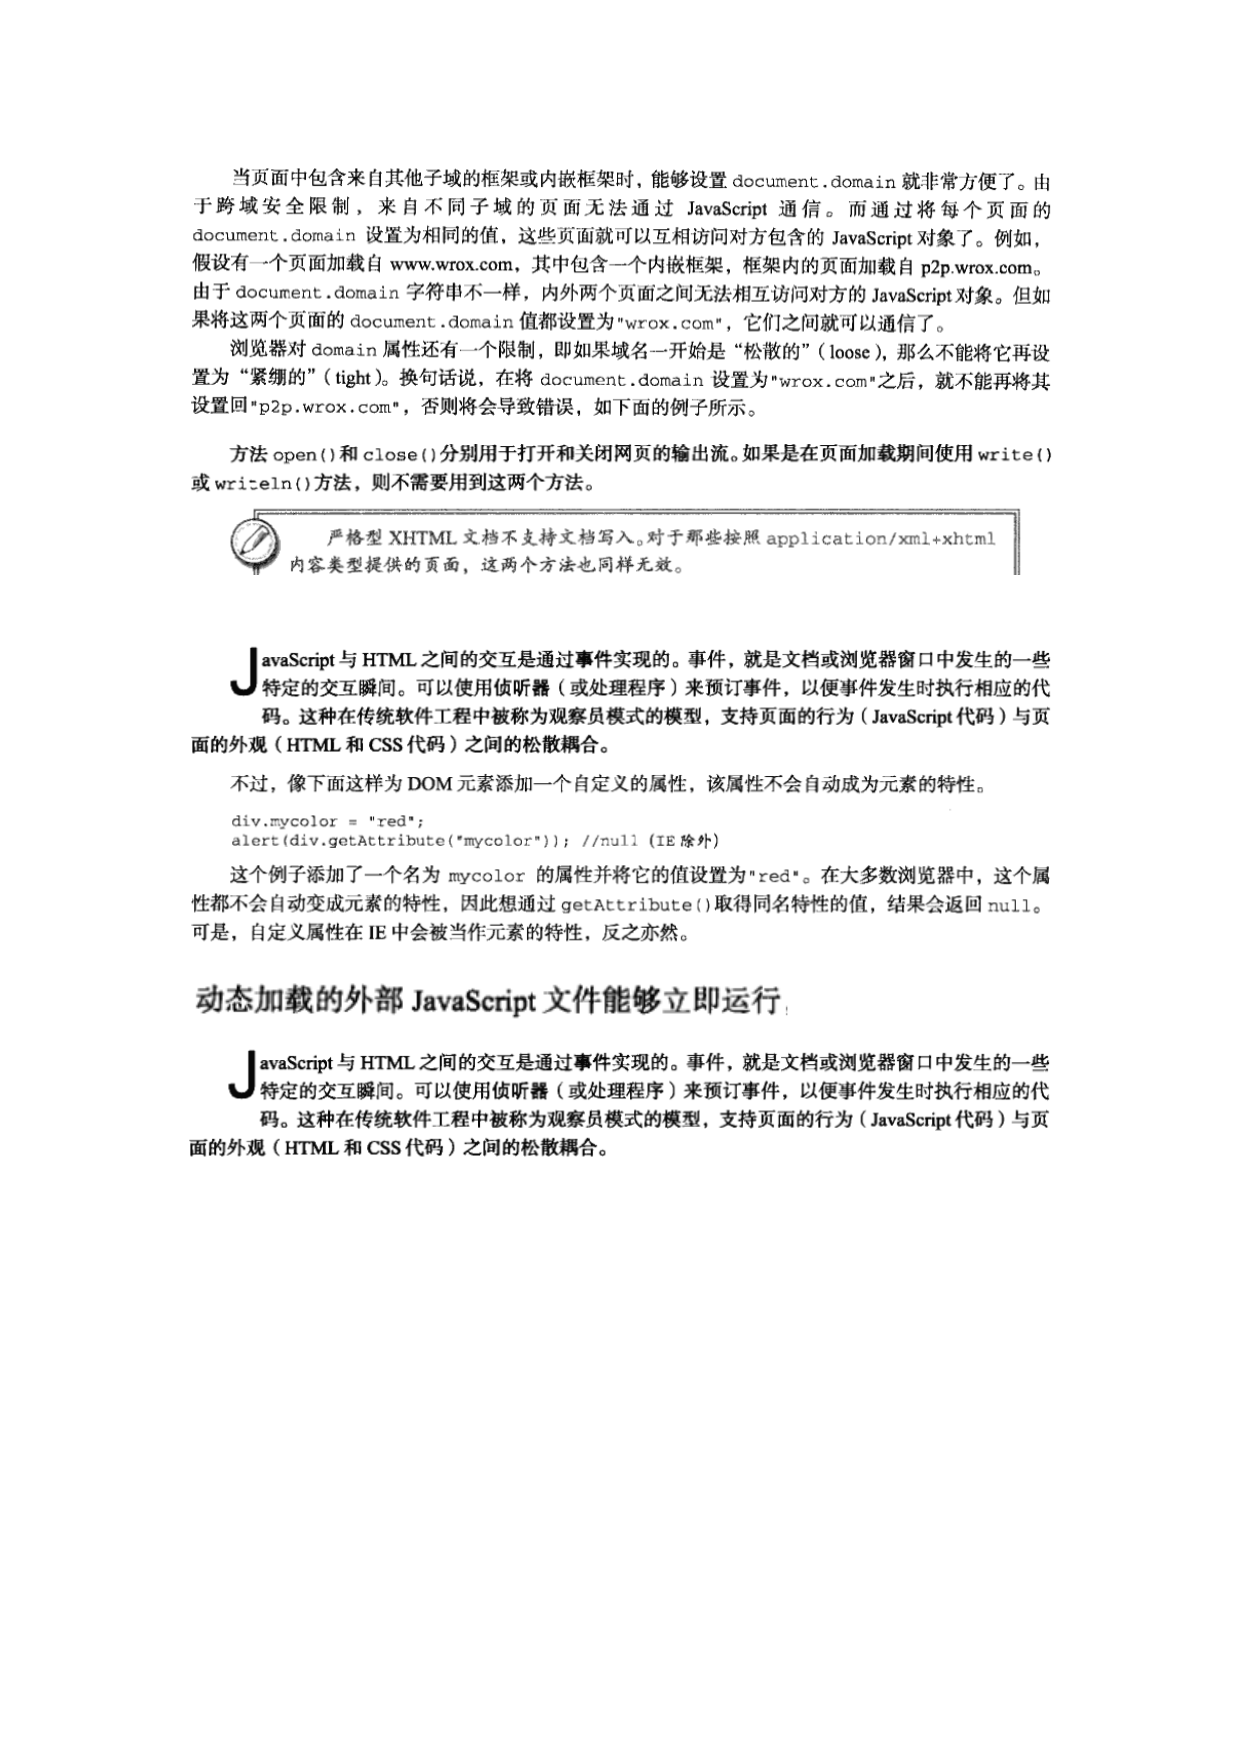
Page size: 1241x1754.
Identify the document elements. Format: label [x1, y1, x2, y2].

picture [187, 979, 788, 1020]
picture [187, 645, 1053, 756]
picture [187, 443, 1053, 575]
picture [187, 1046, 1053, 1160]
picture [187, 771, 1053, 956]
picture [187, 163, 1053, 421]
